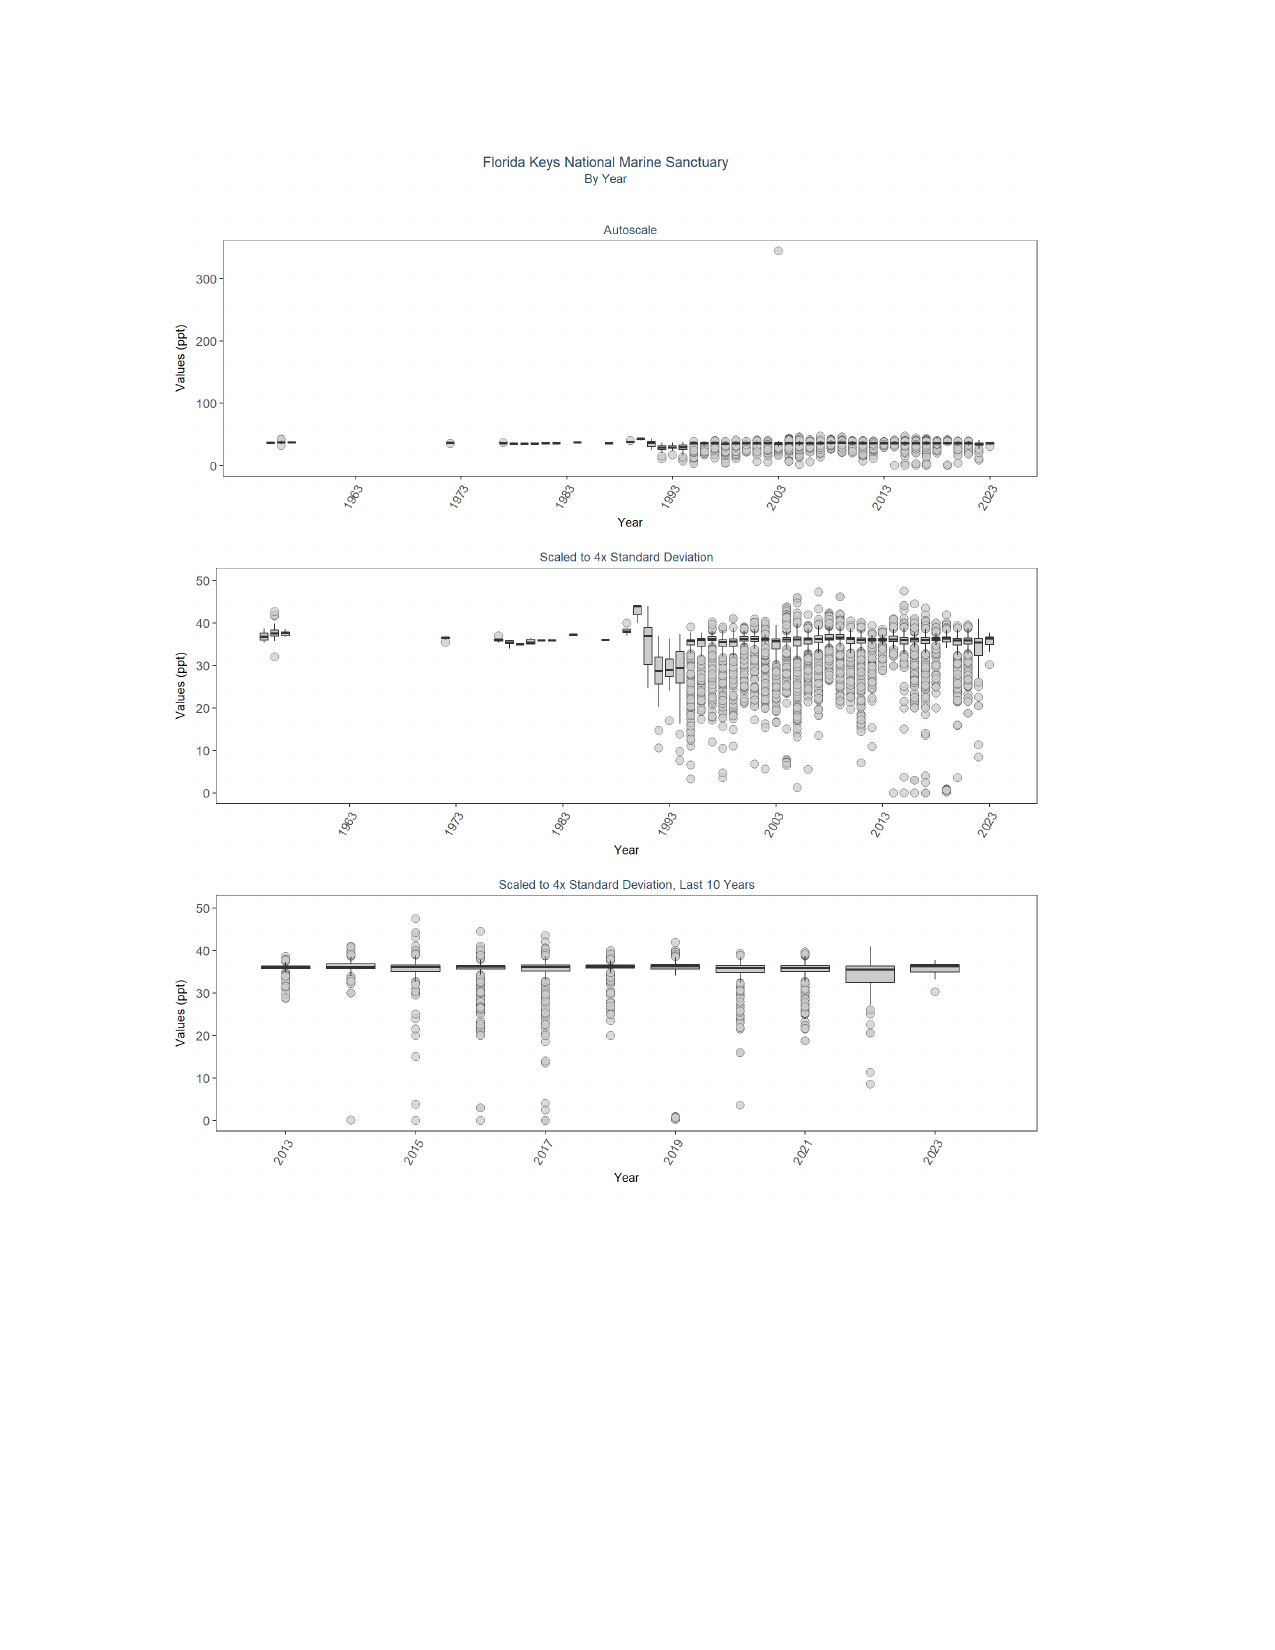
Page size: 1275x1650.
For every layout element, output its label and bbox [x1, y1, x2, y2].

picture [168, 150, 1044, 1200]
